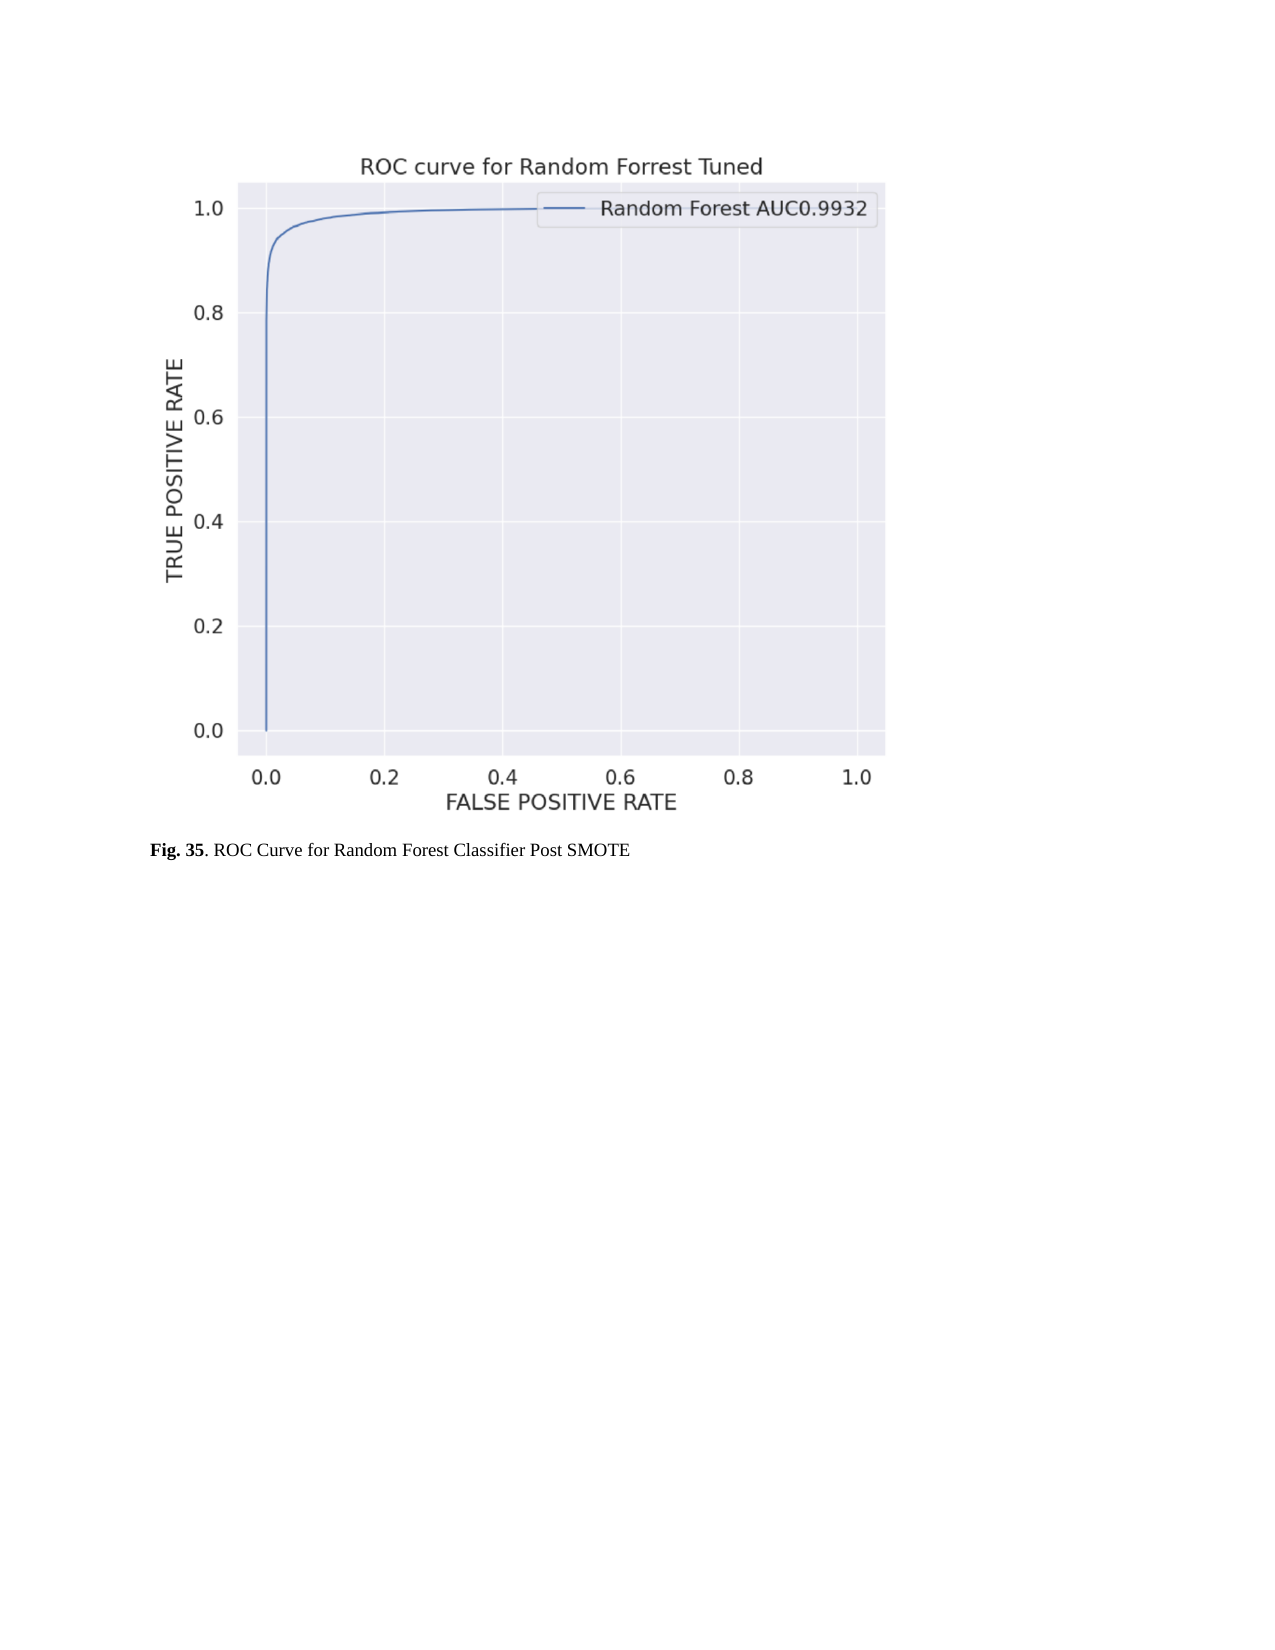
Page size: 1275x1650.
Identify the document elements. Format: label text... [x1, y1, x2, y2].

text Fig. 35. ROC Curve for Random Forest Classifier Post SMOTE [150, 839, 1125, 861]
picture [150, 150, 901, 821]
